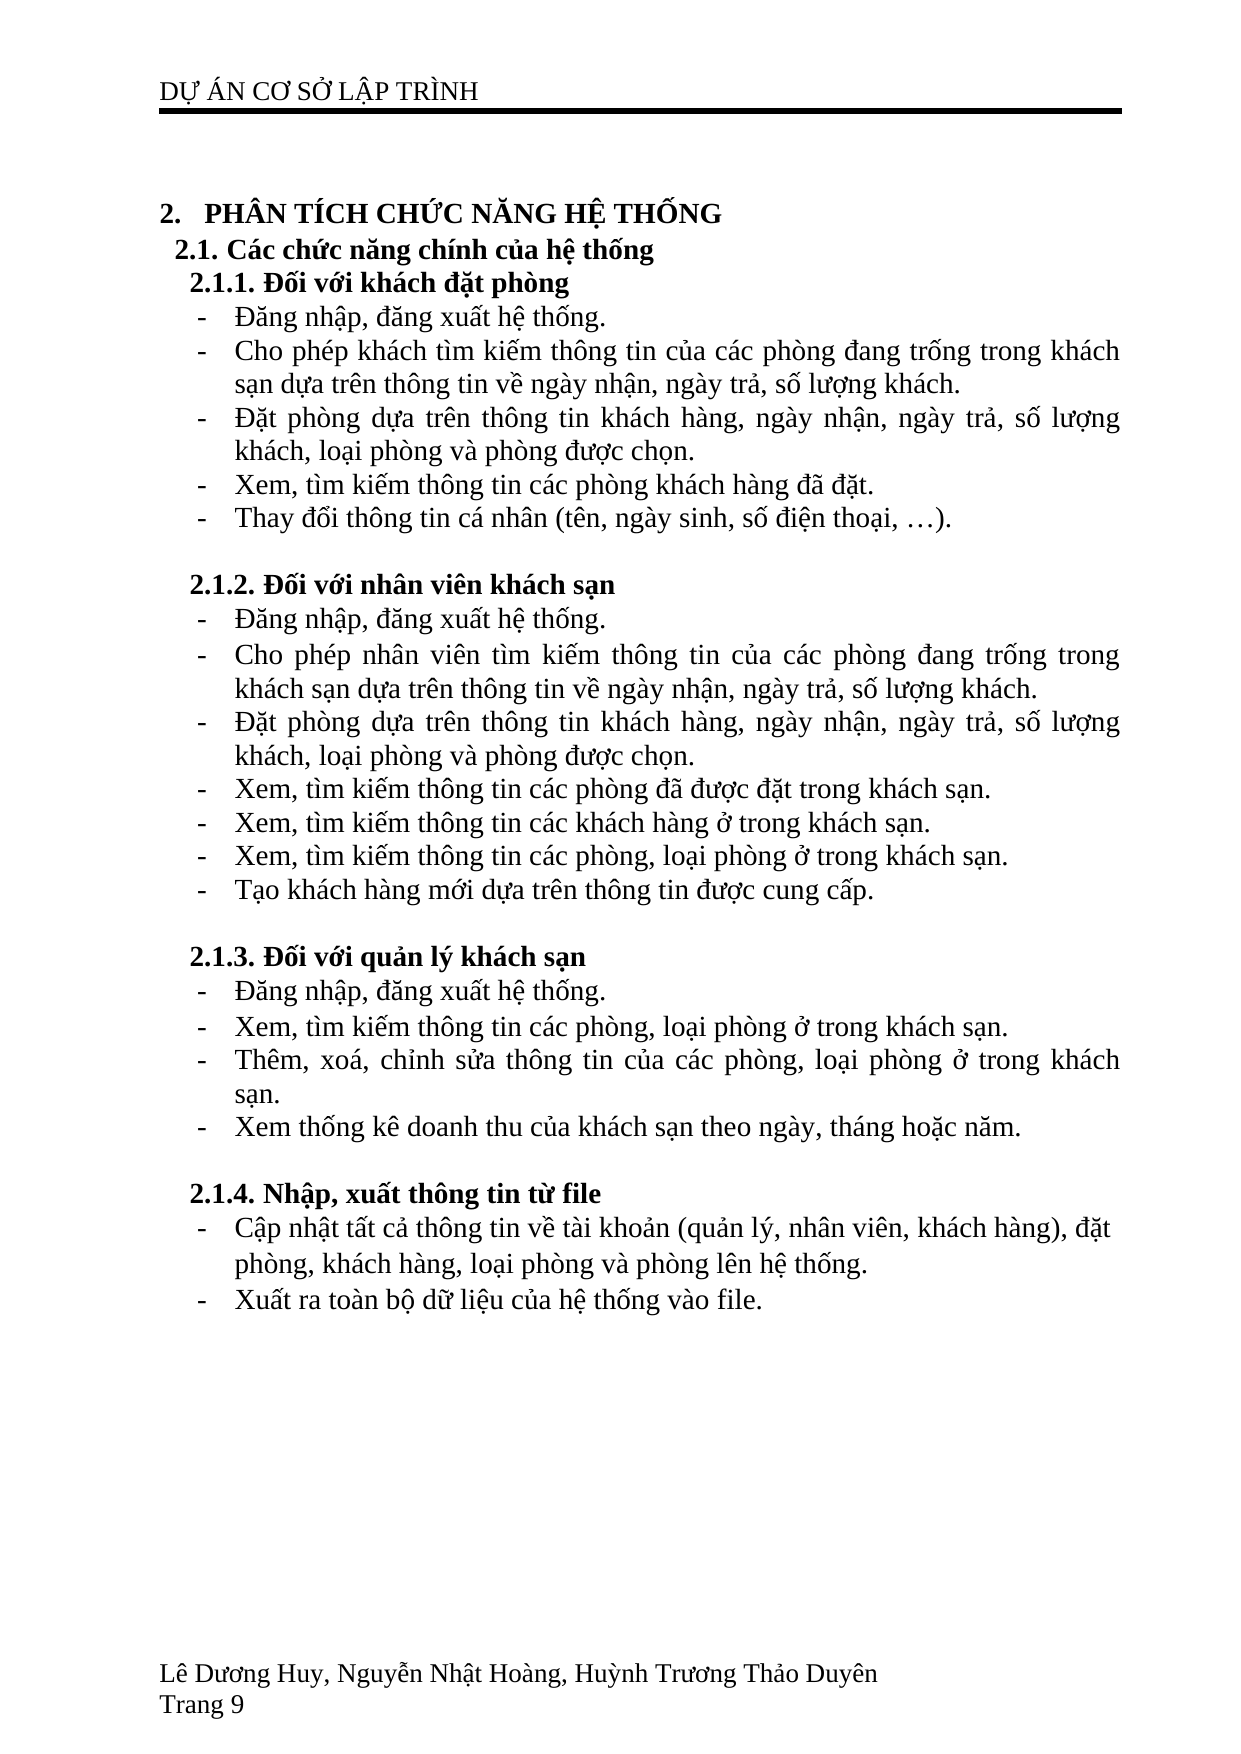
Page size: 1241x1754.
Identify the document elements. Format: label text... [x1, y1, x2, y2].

list Tạo khách hàng mới dựa trên thông tin được cung cấp. [197, 872, 1122, 906]
list Xem, tìm kiếm thông tin các phòng, loại phòng ở trong khách sạn. [197, 1009, 1122, 1042]
list Xem thống kê doanh thu của khách sạn theo ngày, tháng hoặc năm. [197, 1109, 1122, 1143]
list Xuất ra toàn bộ dữ liệu của hệ thống vào file. [197, 1282, 1122, 1316]
list Đăng nhập, đăng xuất hệ thống. [197, 299, 1122, 333]
list Thay đổi thông tin cá nhân (tên, ngày sinh, số điện thoại, …). [197, 500, 1122, 534]
list Đăng nhập, đăng xuất hệ thống. [197, 601, 1122, 634]
list Xem, tìm kiếm thông tin các phòng, loại phòng ở trong khách sạn. [197, 838, 1122, 872]
list Cho phép nhân viên tìm kiếm thông tin của các phòng đang trống trong khách sạn dựa trên thông tin về ngày nhận, ngày trả, số lượng khách. [197, 637, 1122, 704]
list Thêm, xoá, chỉnh sửa thông tin của các phòng, loại phòng ở trong khách sạn. [197, 1042, 1122, 1109]
list Cho phép khách tìm kiếm thông tin của các phòng đang trống trong khách sạn dựa trên thông tin về ngày nhận, ngày trả, số lượng khách. [197, 333, 1122, 400]
list Xem, tìm kiếm thông tin các khách hàng ở trong khách sạn. [197, 805, 1122, 838]
list Đối với nhân viên khách sạn [189, 567, 1122, 601]
list Xem, tìm kiếm thông tin các phòng đã được đặt trong khách sạn. [197, 771, 1122, 805]
list Đối với quản lý khách sạn [189, 939, 1122, 973]
list Đặt phòng dựa trên thông tin khách hàng, ngày nhận, ngày trả, số lượng khách, loại phòng và phòng được chọn. [197, 400, 1122, 467]
list Đối với khách đặt phòng [189, 266, 1122, 299]
list Đặt phòng dựa trên thông tin khách hàng, ngày nhận, ngày trả, số lượng khách, loại phòng và phòng được chọn. [197, 704, 1122, 771]
list Các chức năng chính của hệ thống [174, 232, 1122, 266]
list Nhập, xuất thông tin từ file [189, 1176, 1122, 1210]
subtitle PHÂN TÍCH CHỨC NĂNG HỆ THỐNG [159, 196, 1122, 229]
list Xem, tìm kiếm thông tin các phòng khách hàng đã đặt. [197, 467, 1122, 500]
list Đăng nhập, đăng xuất hệ thống. [197, 973, 1122, 1006]
list Cập nhật tất cả thông tin về tài khoản (quản lý, nhân viên, khách hàng), đặt phòng, khách hàng, loại phòng và phòng lên hệ thống. [197, 1210, 1122, 1280]
